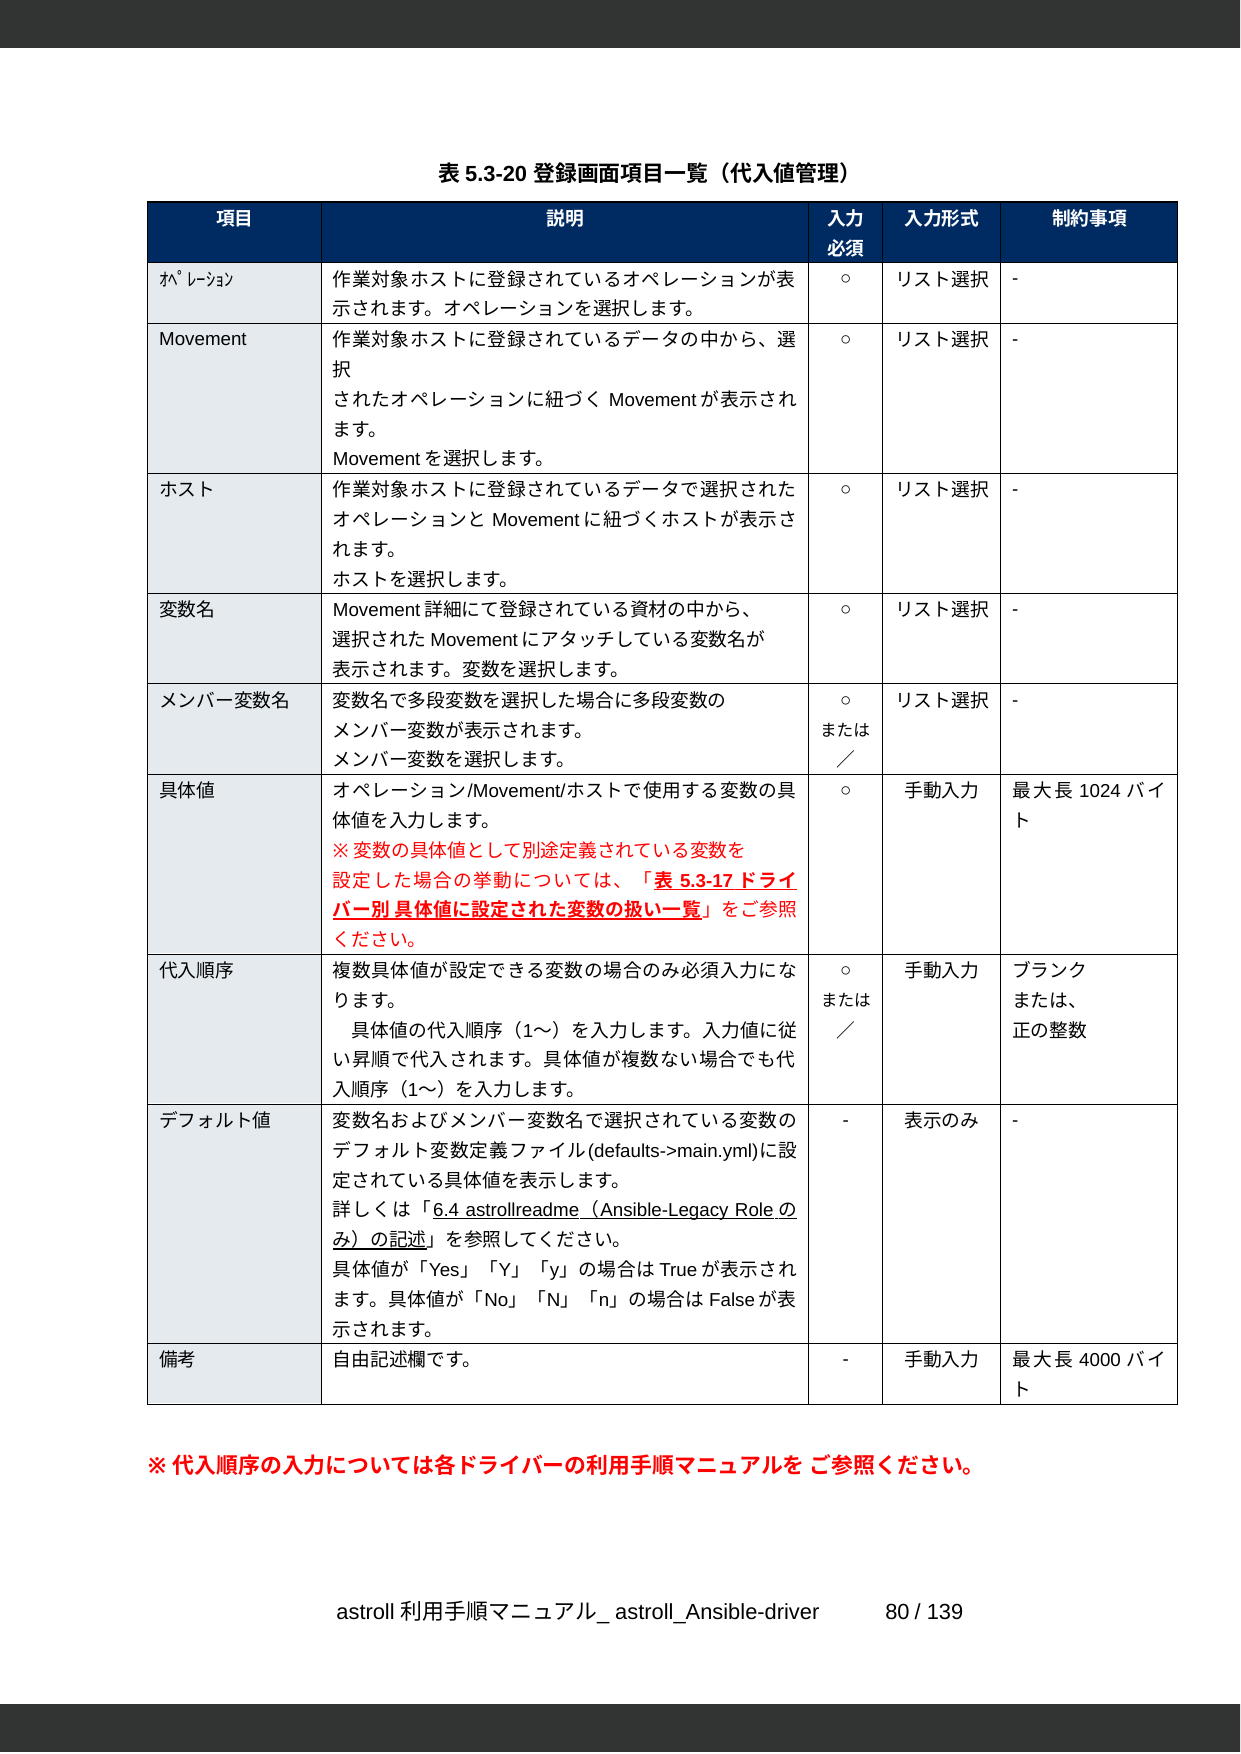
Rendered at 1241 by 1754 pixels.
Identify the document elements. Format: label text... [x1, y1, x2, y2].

table_cell 備考 [148, 1344, 321, 1403]
table_cell 変数名で多段変数を選択した場合に多段変数の メンバー変数が表示されます。 メンバー変数を選択します。 [322, 684, 808, 774]
table_cell 最大長1024バイト [1001, 775, 1177, 953]
picture [0, 1704, 1241, 1752]
table_cell 作業対象ホストに登録されているデータの中から、選択 されたオペレーションに紐づくMovementが表示されます。 Movementを選択します。 [322, 324, 808, 473]
table_cell ○ または ／ [809, 955, 882, 1103]
table_cell オペレーション/Movement/ホストで使用する変数の具体値を入力します。 ※ 変数の具体値として別途定義されている変数を 設定した場合の挙動については、「表 5.3-17ドライバー別 具体値に設定された変数の扱い一覧」をご参照ください。 [322, 775, 808, 953]
table_cell 変数名 [148, 594, 321, 683]
table_cell Movement [148, 324, 321, 473]
table_cell メンバー変数名 [148, 684, 321, 774]
table_cell - [809, 1344, 882, 1403]
table_cell リスト選択 [883, 263, 1000, 323]
table_cell 手動入力 [883, 775, 1000, 953]
table_cell ブランク または、 正の整数 [1001, 955, 1177, 1103]
table_header 入力 必須 [809, 203, 882, 262]
table_cell 作業対象ホストに登録されているデータで選択されたオペレーションとMovementに紐づくホストが表示されます。 ホストを選択します。 [322, 474, 808, 593]
table_header 入力形式 [883, 203, 1000, 262]
table_cell - [1001, 684, 1177, 774]
table_cell 手動入力 [883, 955, 1000, 1103]
table_cell 自由記述欄です。 [322, 1344, 808, 1403]
table_cell ○ または ／ [809, 684, 882, 774]
table_cell ○ [809, 263, 882, 323]
table_header 制約事項 [1001, 203, 1177, 262]
table_cell 作業対象ホストに登録されているオペレーションが表示されます。オペレーションを選択します。 [322, 263, 808, 323]
table_cell - [809, 1105, 882, 1343]
table_cell リスト選択 [883, 474, 1000, 593]
table_cell リスト選択 [883, 684, 1000, 774]
table_cell 複数具体値が設定できる変数の場合のみ必須入力になります。 具体値の代入順序（1～）を入力します。入力値に従い昇順で代入されます。具体値が複数ない場合でも代入順序（1～）を入力します。 [322, 955, 808, 1103]
table_cell 変数名およびメンバー変数名で選択されている変数のデフォルト変数定義ファイル(defaults->main.yml)に設定されている具体値を表示します。 詳しくは「6.4 astrollreadme（Ansible-Legacy Roleのみ）の記述」を参照してください。 具体値が「Yes」「Y」「y」の場合はTrueが表示されます。具体値が「No」「N」「n」の場合はFalseが表示されます。 [322, 1105, 808, 1343]
table_cell - [1001, 474, 1177, 593]
table_header 項目 [148, 203, 321, 262]
table_header 説明 [322, 203, 808, 262]
table_cell - [1001, 594, 1177, 683]
table_cell ○ [809, 594, 882, 683]
table_cell ○ [809, 324, 882, 473]
table_cell - [1001, 1105, 1177, 1343]
picture [0, 0, 1241, 48]
table_cell - [1001, 263, 1177, 323]
table_cell Movement詳細にて登録されている資材の中から、 選択されたMovementにアタッチしている変数名が 表示されます。変数を選択します。 [322, 594, 808, 683]
table_cell 表示のみ [883, 1105, 1000, 1343]
table_cell - [1001, 324, 1177, 473]
table_cell ｵﾍﾟﾚｰｼｮﾝ [148, 263, 321, 323]
table_cell リスト選択 [883, 594, 1000, 683]
table_cell ホスト [148, 474, 321, 593]
table_cell ○ [809, 775, 882, 953]
table_cell ○ [809, 474, 882, 593]
table_cell 具体値 [148, 775, 321, 953]
text ※ 代入順序の入力については各ドライバーの利用手順マニュアルを ご参照ください。 [148, 1434, 1152, 1494]
table_cell 代入順序 [148, 955, 321, 1103]
table_cell デフォルト値 [148, 1105, 321, 1343]
table_cell 手動入力 [883, 1344, 1000, 1403]
table_cell 最大長4000バイト [1001, 1344, 1177, 1403]
text 表 5.3-20 登録画面項目一覧（代入値管理） [148, 142, 1152, 201]
table_cell リスト選択 [883, 324, 1000, 473]
